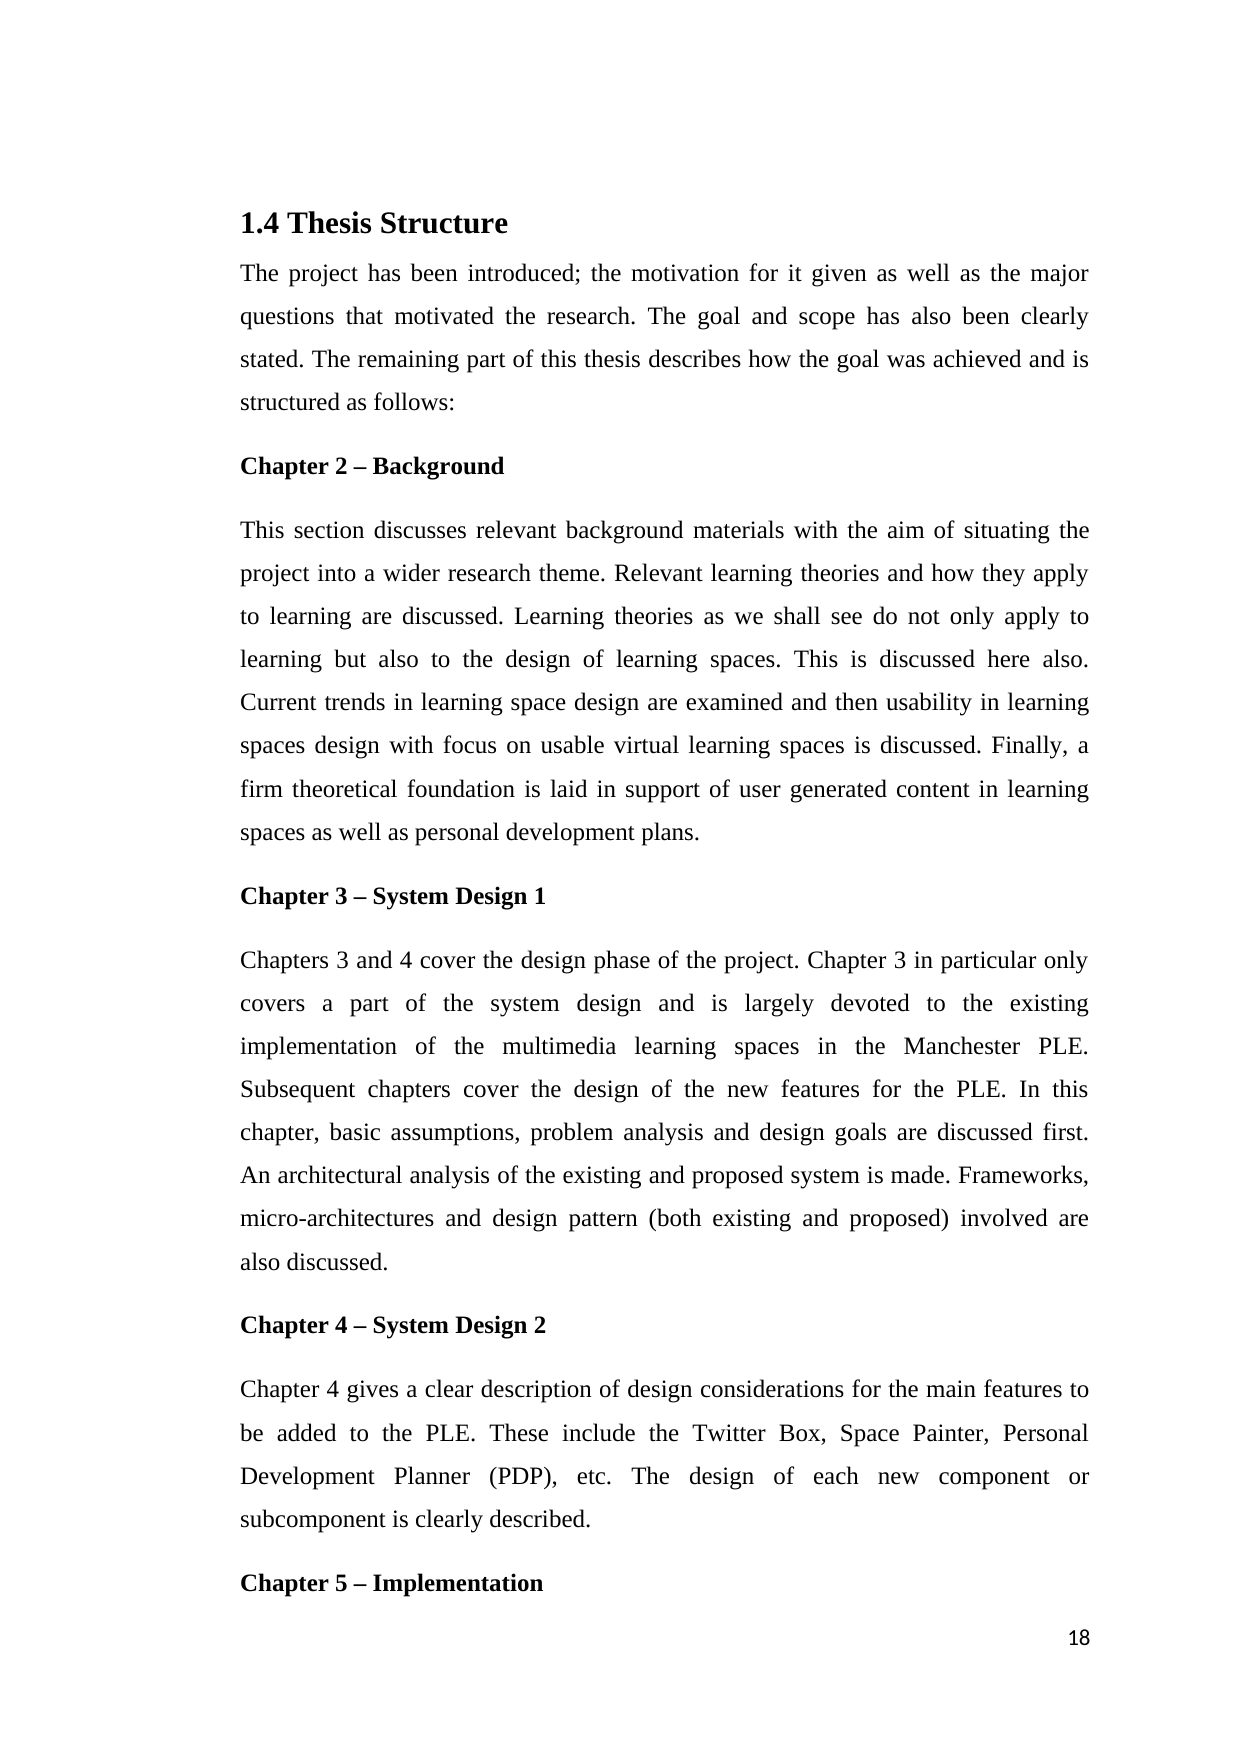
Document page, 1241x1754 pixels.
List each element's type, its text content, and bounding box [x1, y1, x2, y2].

text The project has been introduced; the motivation for it given as well as the major questions that motivated the research. The goal and scope has also been clearly stated. The remaining part of this thesis describes how the goal was achieved and is structured as follows: [240, 258, 1090, 416]
text Chapters 3 and 4 cover the design phase of the project. Chapter 3 in particular only covers a part of the system design and is largely devoted to the existing implementation of the multimedia learning spaces in the Manchester PLE. Subsequent chapters cover the design of the new features for the PLE. In this chapter, basic assumptions, problem analysis and design goals are discussed first. An architectural analysis of the existing and proposed system is made. Frameworks, micro-architectures and design pattern (both existing and proposed) involved are also discussed. [240, 945, 1090, 1275]
subtitle 1.4 Thesis Structure [240, 150, 1090, 240]
text Chapter 4 – System Design 2 [240, 1311, 1090, 1339]
text Chapter 5 – Implementation [240, 1568, 1090, 1597]
text Chapter 4 gives a clear description of design considerations for the main features to be added to the PLE. These include the Twitter Box, Space Painter, Personal Development Planner (PDP), etc. The design of each new component or subcomponent is clearly described. [240, 1374, 1090, 1533]
text Chapter 3 – System Design 1 [240, 881, 1090, 909]
text This section discusses relevant background materials with the aim of situating the project into a wider research theme. Relevant learning theories and how they apply to learning are discussed. Learning theories as we shall see do not only apply to learning but also to the design of learning spaces. This is discussed here also. Current trends in learning space design are examined and then usability in learning spaces design with focus on usable virtual learning spaces is discussed. Finally, a firm theoretical foundation is laid in support of user generated content in learning spaces as well as personal development plans. [240, 515, 1090, 846]
text Chapter 2 – Background [240, 451, 1090, 480]
